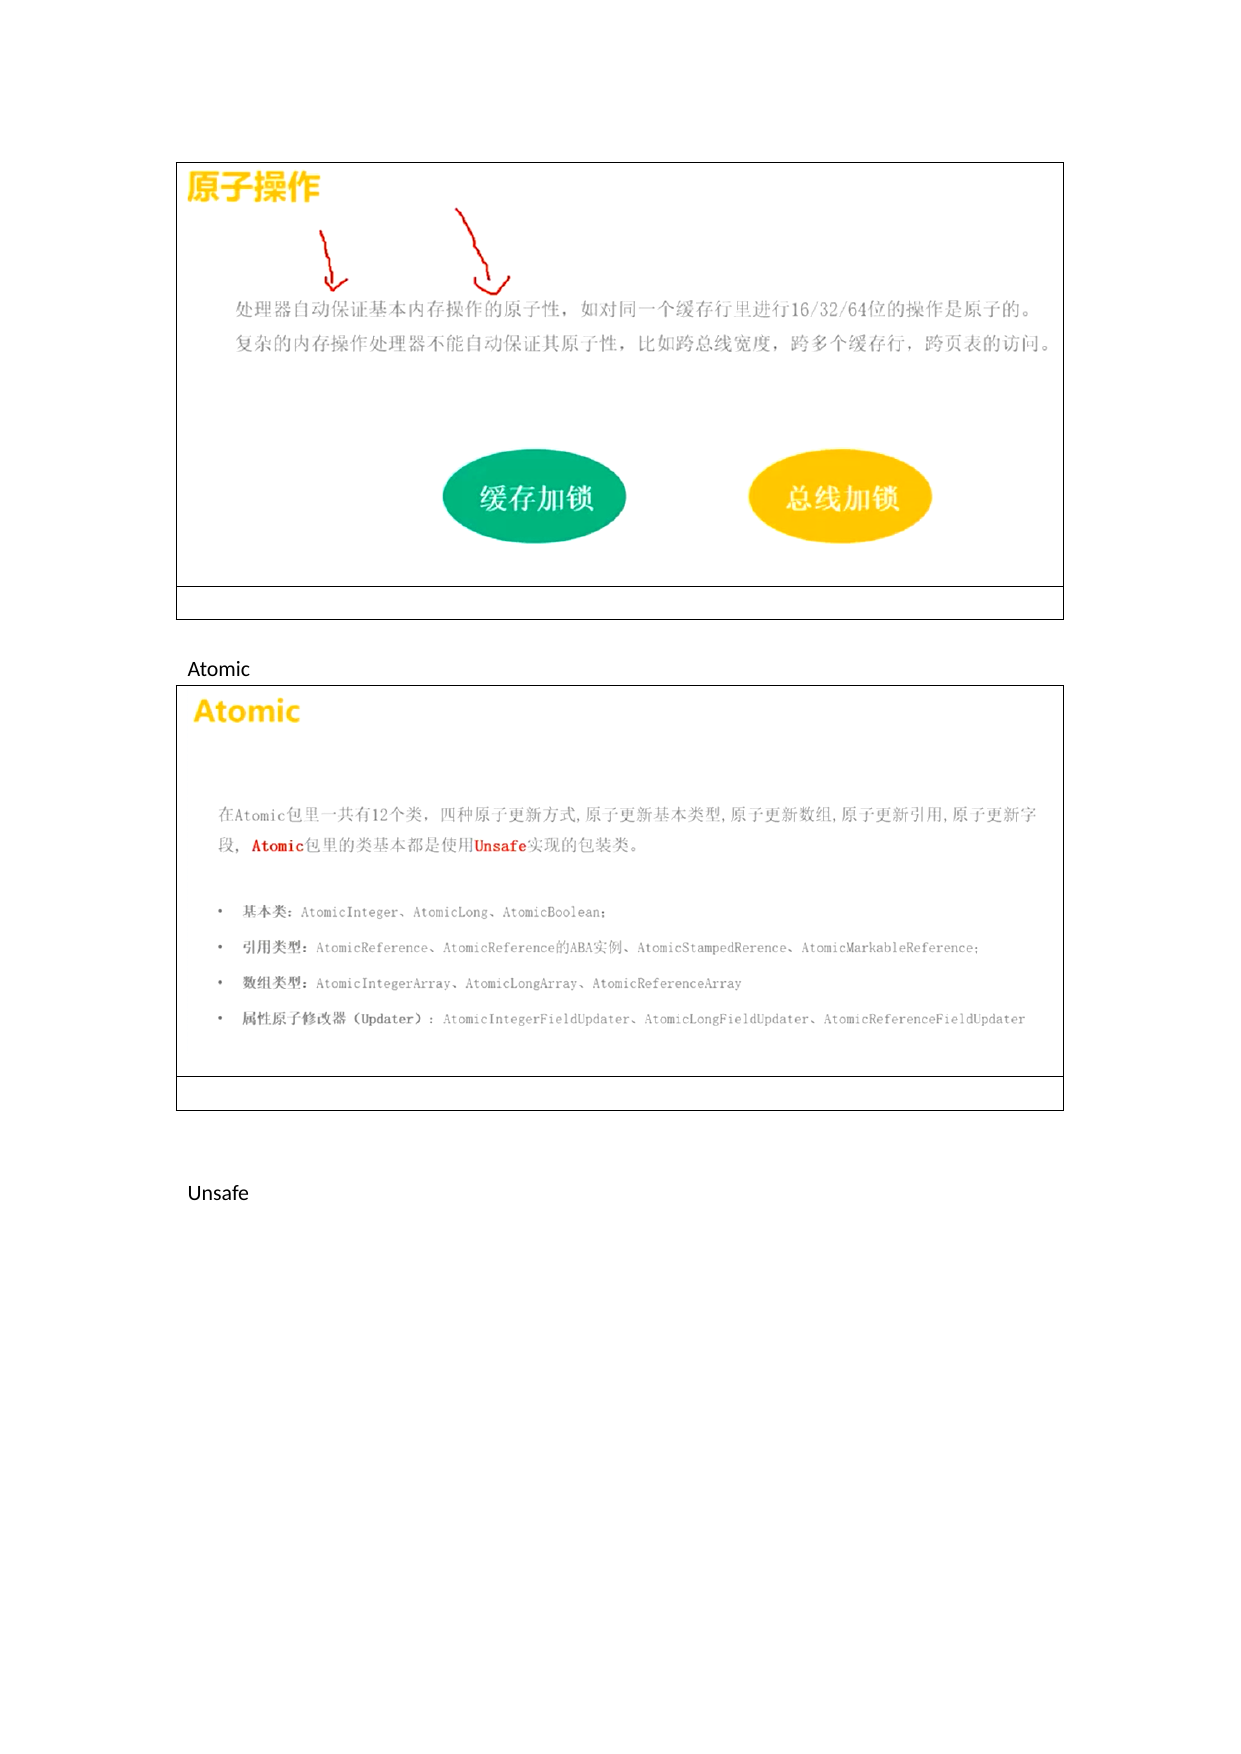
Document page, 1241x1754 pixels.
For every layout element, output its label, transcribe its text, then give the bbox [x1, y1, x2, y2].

picture [187, 686, 1053, 1054]
picture [187, 163, 1052, 557]
text Atomic [187, 653, 1053, 685]
table_cell [177, 1077, 1063, 1110]
table_header [177, 686, 1063, 1076]
table_cell [177, 587, 1063, 619]
text Unsafe [187, 1176, 1053, 1208]
table_cell [177, 163, 1063, 586]
